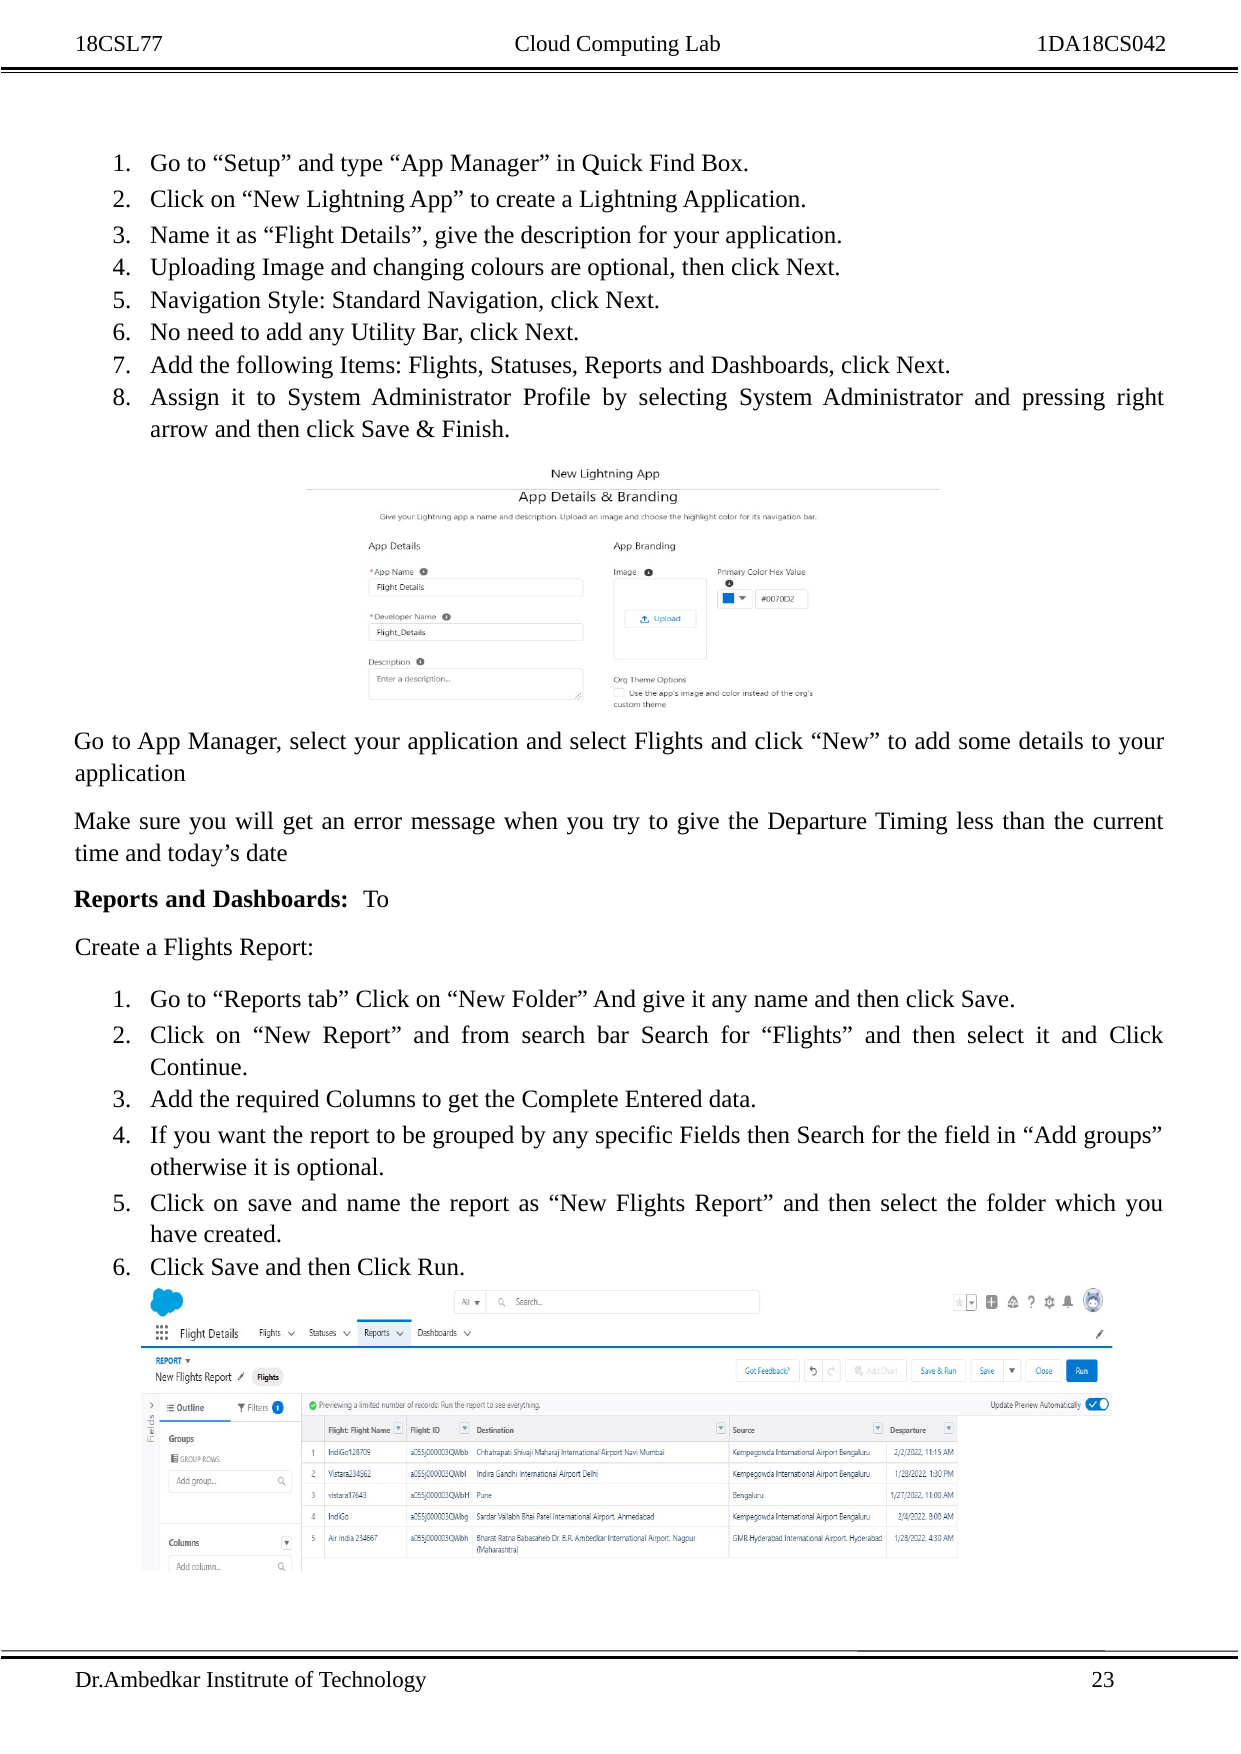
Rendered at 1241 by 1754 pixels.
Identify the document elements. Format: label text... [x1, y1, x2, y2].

list Assign it to System Administrator Profile by selecting System Administrator and pressing right arrow and then click Save & Finish. [112, 382, 1166, 443]
list Go to “Reports tab” Click on “New Folder” And give it any name and then click Save. [112, 984, 1166, 1013]
list Click on “New Lightning App” to create a Lightning Application. [112, 184, 1166, 213]
list Navigation Style: Standard Navigation, click Next. [112, 285, 1166, 314]
list Go to “Setup” and type “App Manager” in Quick Find Box. [112, 148, 1166, 177]
list Uploading Image and changing colours are optional, then click Next. [112, 252, 1166, 281]
list Name it as “Flight Details”, give the description for your application. [112, 220, 1166, 249]
text Make sure you will get an error message when you try to give the Departure Timing less than the current time and today’s date [73, 806, 1166, 866]
picture [141, 1284, 1113, 1571]
text Go to App Manager, select your application and select Flights and click “New” to add some details to your application [73, 726, 1166, 787]
list No need to add any Utility Bar, click Next. [112, 317, 1166, 346]
picture [306, 460, 941, 714]
list If you want the report to be grouped by any specific Fields then Search for the field in “Add groups” otherwise it is optional. [112, 1120, 1166, 1181]
text Reports and Dashboards: To Create a Flights Report: [73, 884, 389, 960]
list Click Save and then Click Run. [112, 1252, 1166, 1281]
list Click on “New Report” and from search bar Search for “Flights” and then select it and Click Continue. [112, 1020, 1166, 1081]
list Add the following Items: Flights, Statuses, Reports and Dashboards, click Next. [112, 350, 1166, 378]
list Add the required Columns to get the Complete Entered data. [112, 1084, 1166, 1113]
list Click on save and name the report as “New Flights Report” and then select the folder which you have created. [112, 1188, 1166, 1248]
